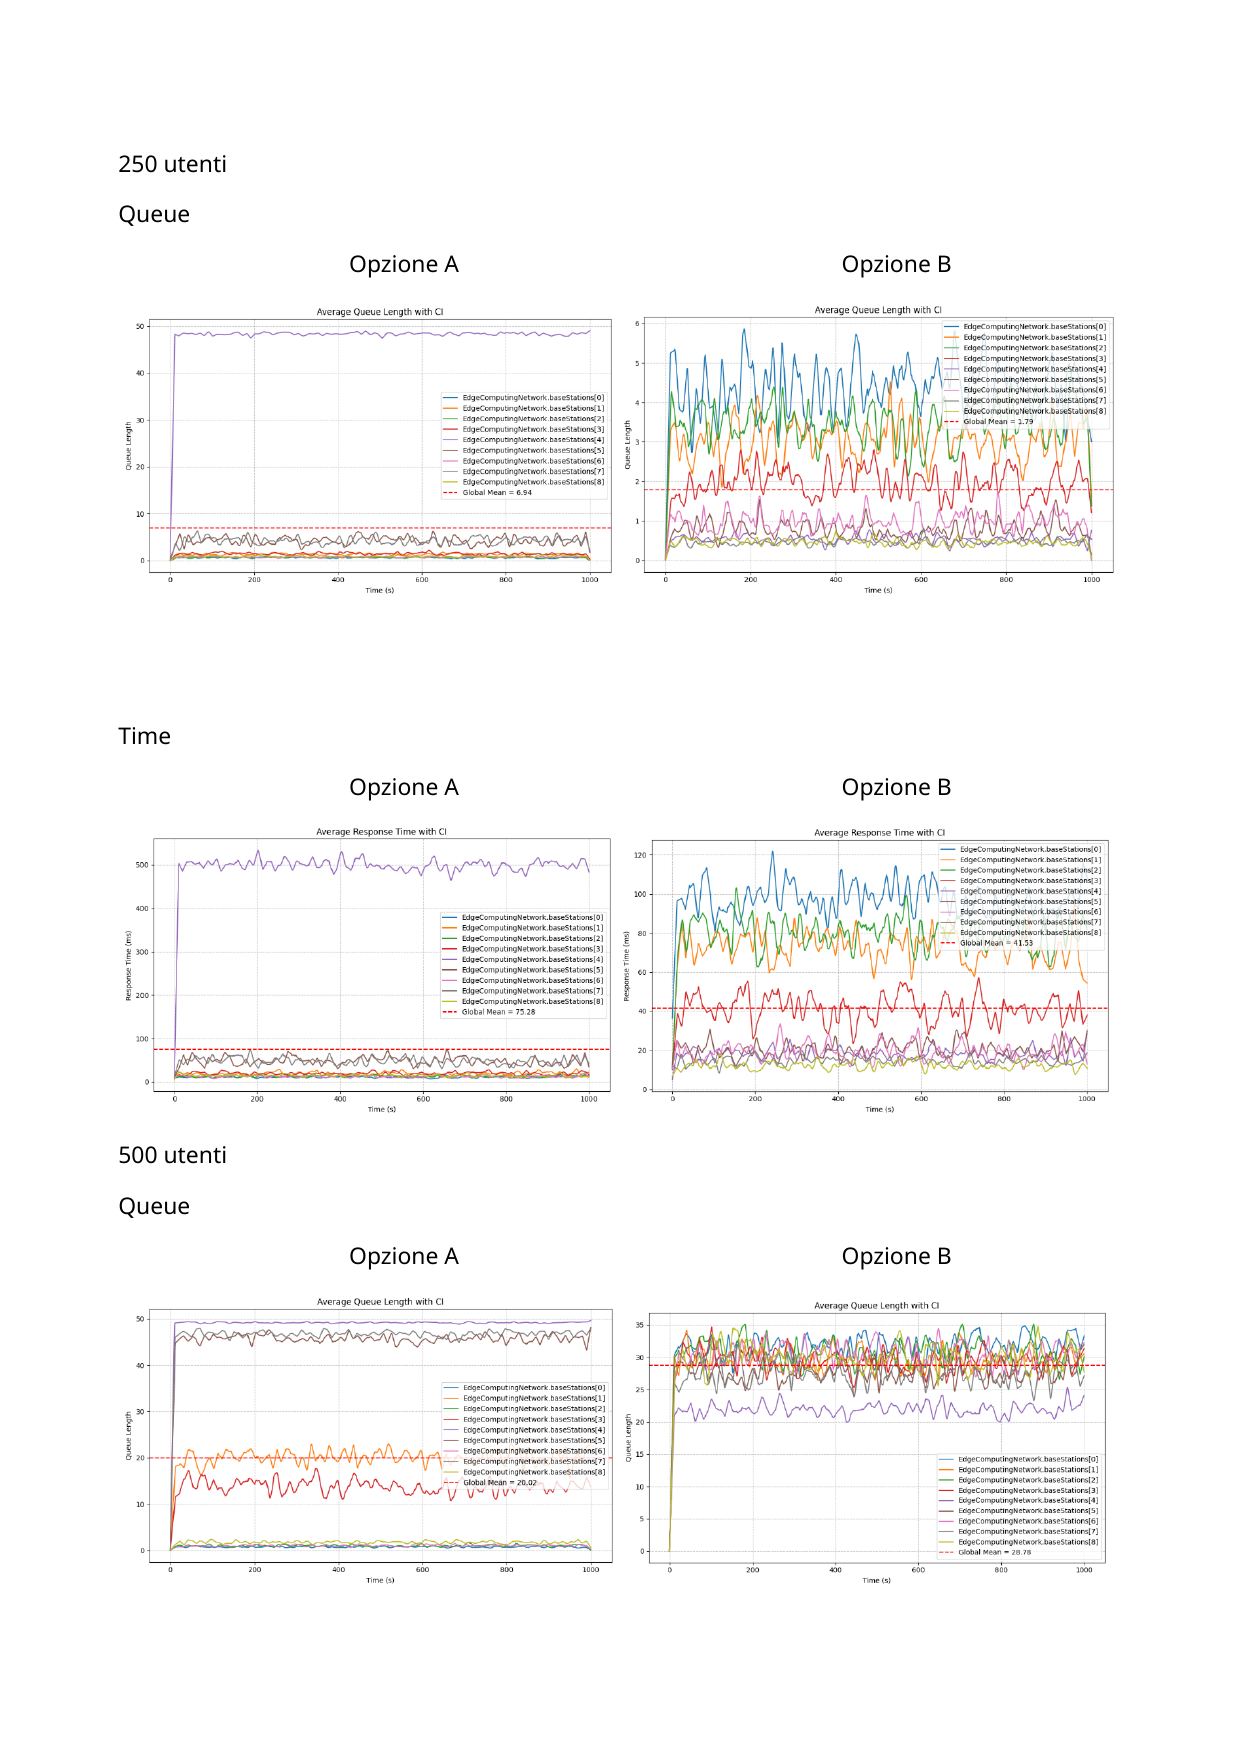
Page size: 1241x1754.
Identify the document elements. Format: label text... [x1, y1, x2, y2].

text Opzione A Opzione B [118, 771, 1122, 802]
text Time [118, 720, 1122, 751]
text Queue [118, 1189, 1122, 1221]
text 250 utenti [118, 148, 1122, 179]
text Opzione A Opzione B [118, 1240, 1122, 1271]
text Opzione A Opzione B [118, 248, 1122, 280]
picture [118, 821, 1115, 1120]
picture [118, 298, 1120, 601]
text 500 utenti [118, 1139, 1122, 1170]
picture [118, 1290, 1112, 1591]
text Queue [118, 198, 1122, 229]
